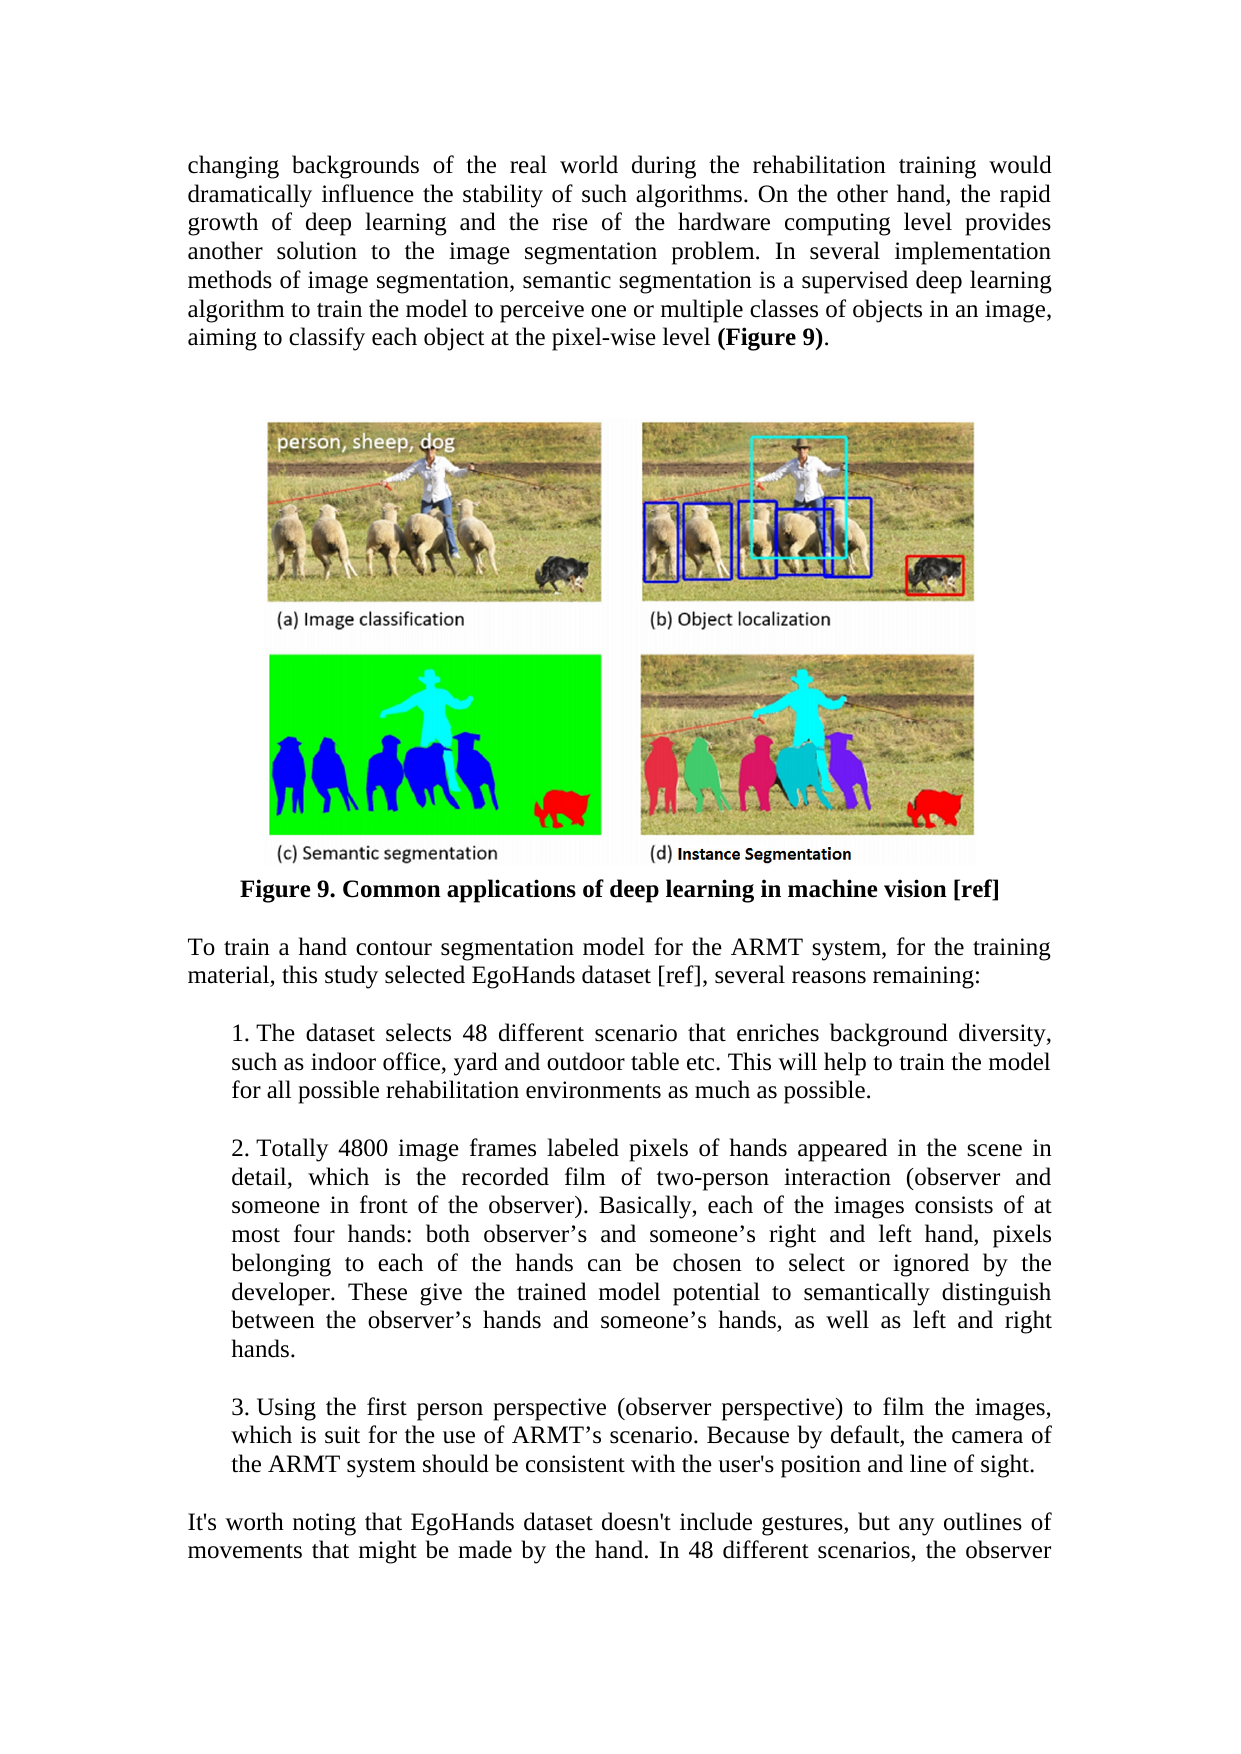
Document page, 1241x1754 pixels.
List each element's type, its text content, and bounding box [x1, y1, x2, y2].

list The dataset selects 48 different scenario that enriches background diversity, such as indoor office, yard and outdoor table etc. This will help to train the model for all possible rehabilitation environments as much as possible. [231, 1018, 1053, 1133]
text To train a hand contour segmentation model for the ARMT system, for the training material, this study selected EgoHands dataset [ref], several reasons remaining: [187, 932, 1053, 989]
picture [257, 408, 984, 875]
list Totally 4800 image frames labeled pixels of hands appeared in the scene in detail, which is the recorded film of two-person interaction (observer and someone in front of the observer). Basically, each of the images consists of at most four hands: both observer’s and someone’s right and left hand, pixels belonging to each of the hands can be chosen to select or ignored by the developer. These give the trained model potential to semantically distinguish between the observer’s hands and someone’s hands, as well as left and right hands. [231, 1133, 1053, 1363]
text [187, 150, 1053, 351]
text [187, 1507, 1053, 1564]
text Figure 9. Common applications of deep learning in machine vision [ref] [187, 874, 1053, 903]
list Using the first person perspective (observer perspective) to film the images, which is suit for the use of ARMT’s scenario. Because by default, the camera of the ARMT system should be consistent with the user's position and line of sight. [231, 1392, 1053, 1478]
